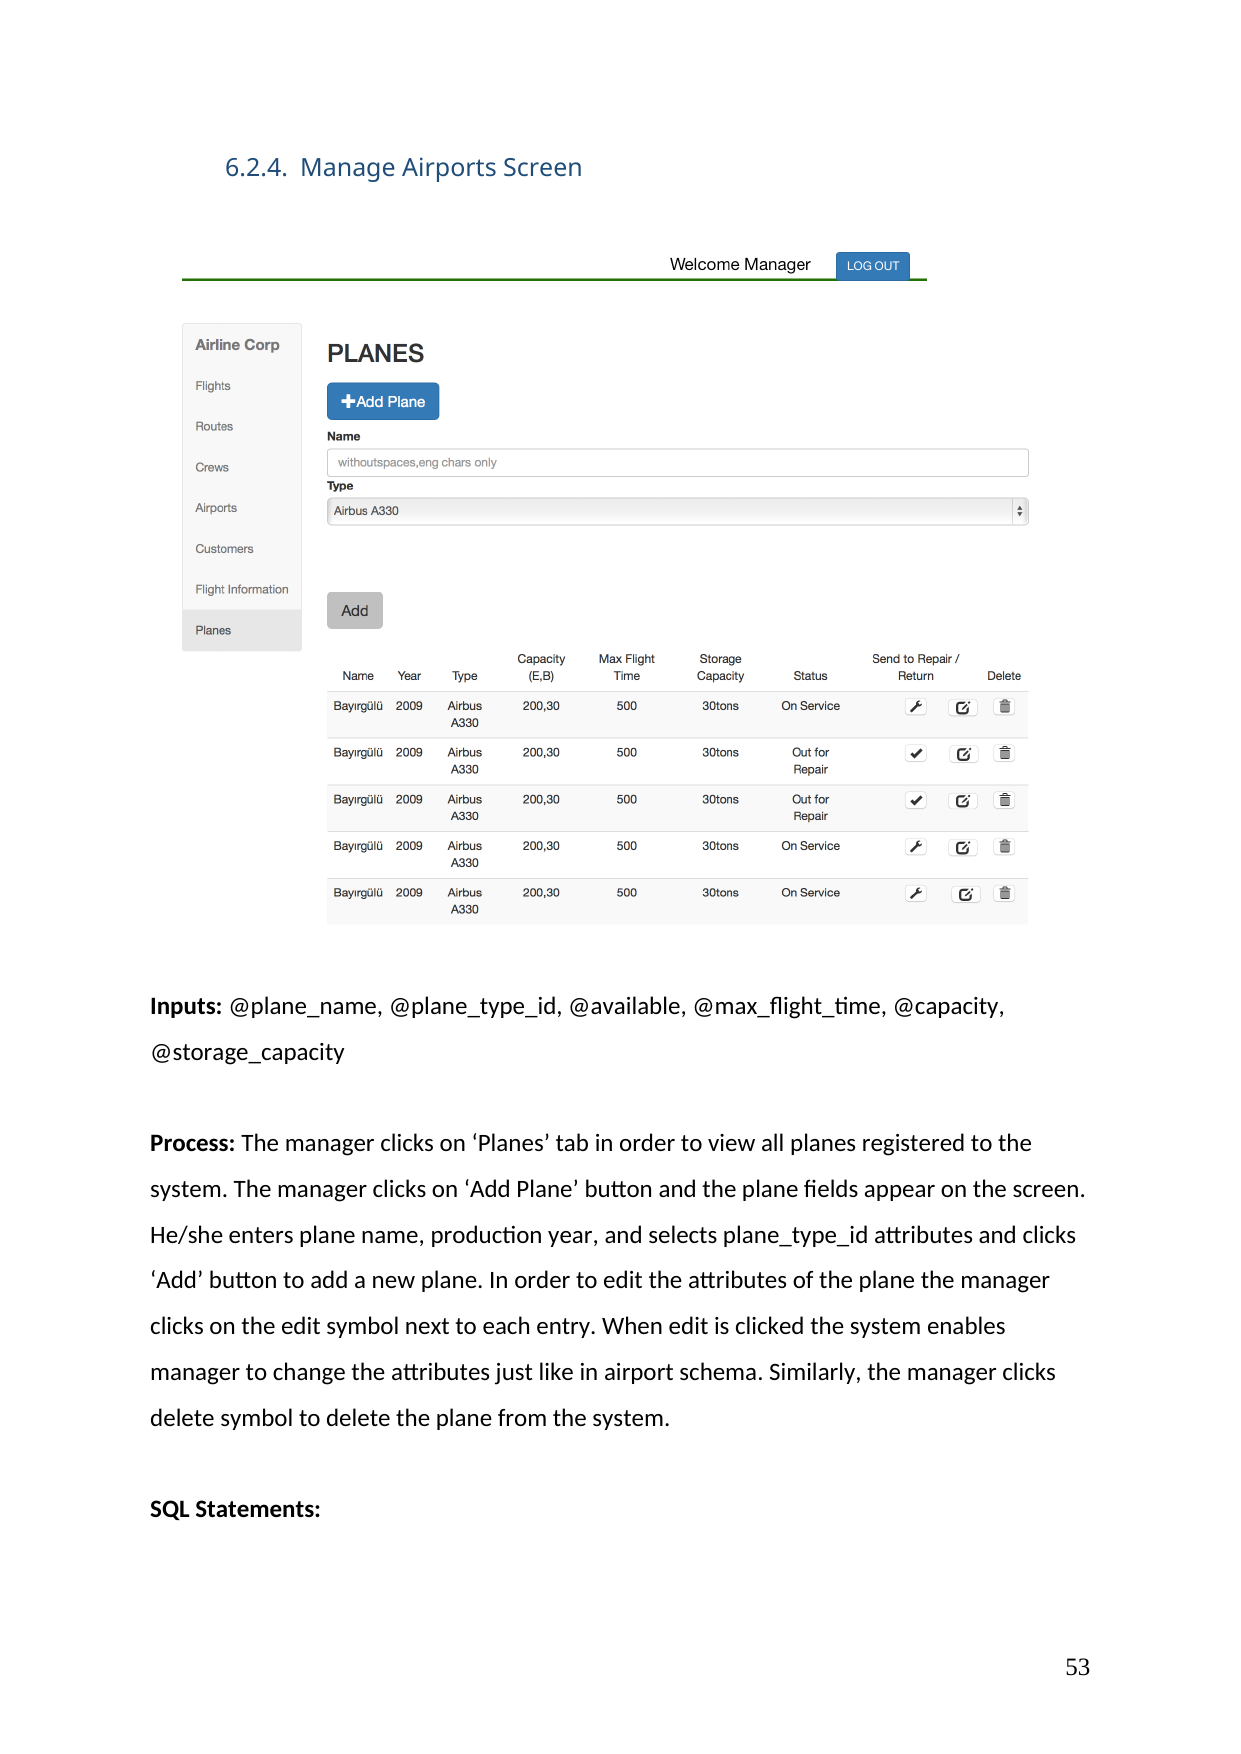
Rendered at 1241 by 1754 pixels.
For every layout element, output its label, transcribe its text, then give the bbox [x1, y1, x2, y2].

picture [150, 246, 1090, 976]
text SQL Statements: [150, 1493, 1090, 1524]
text Process: The manager clicks on ‘Planes’ tab in order to view all planes registered to the system. The manager clicks on ‘Add Plane’ button and the plane fields appear on the screen. He/she enters plane name, production year, and selects plane_type_id attributes and clicks ‘Add’ button to add a new plane. In order to edit the attributes of the plane the manager clicks on the edit symbol next to each entry. When edit is clicked the system enables manager to change the attributes just like in airport schema. Similarly, the manager clicks delete symbol to delete the plane from the system. [150, 1127, 1090, 1432]
text Inputs: @plane_name, @plane_type_id, @available, @max_flight_time, @capacity, @storage_capacity [150, 990, 1090, 1067]
subtitle Manage Airports Screen [225, 150, 1090, 184]
